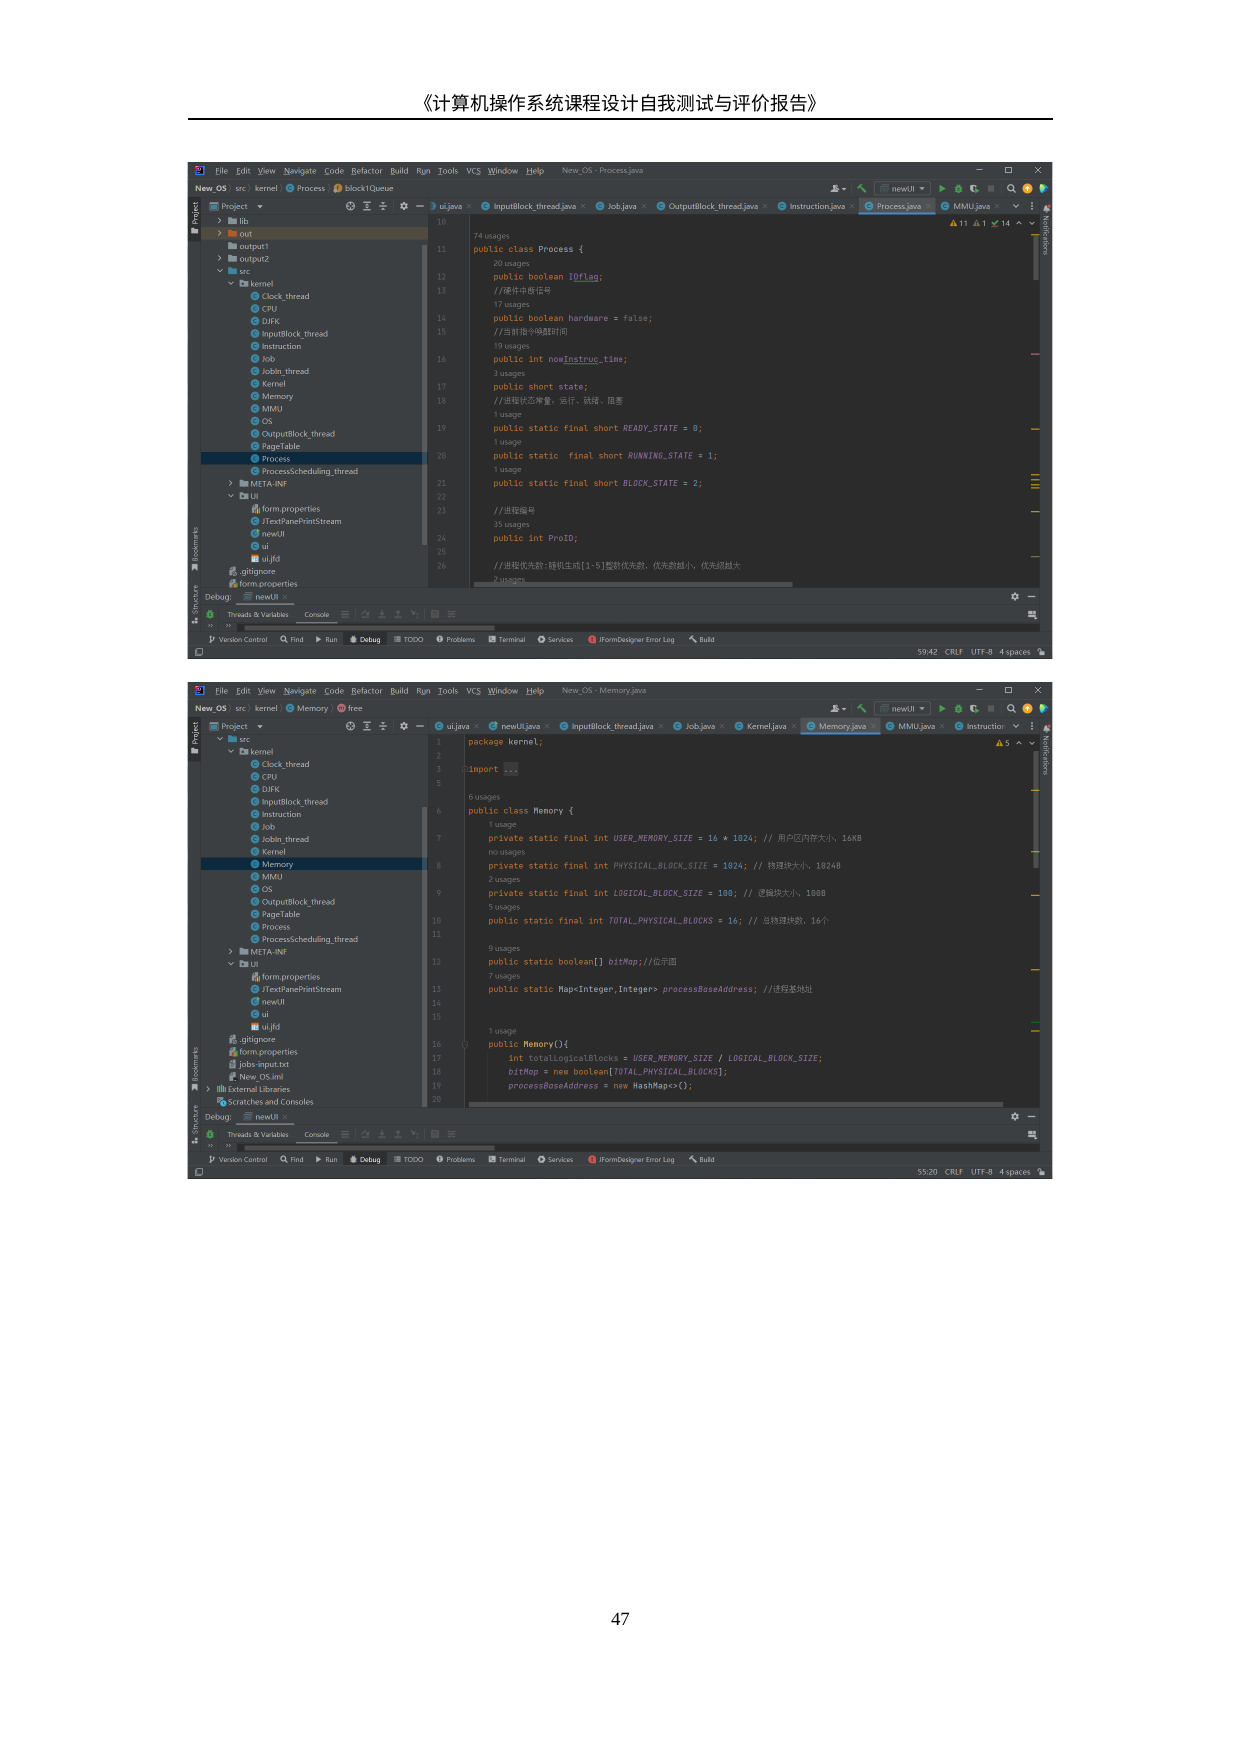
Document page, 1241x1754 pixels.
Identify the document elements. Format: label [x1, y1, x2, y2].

picture [187, 162, 1053, 659]
picture [187, 682, 1053, 1179]
